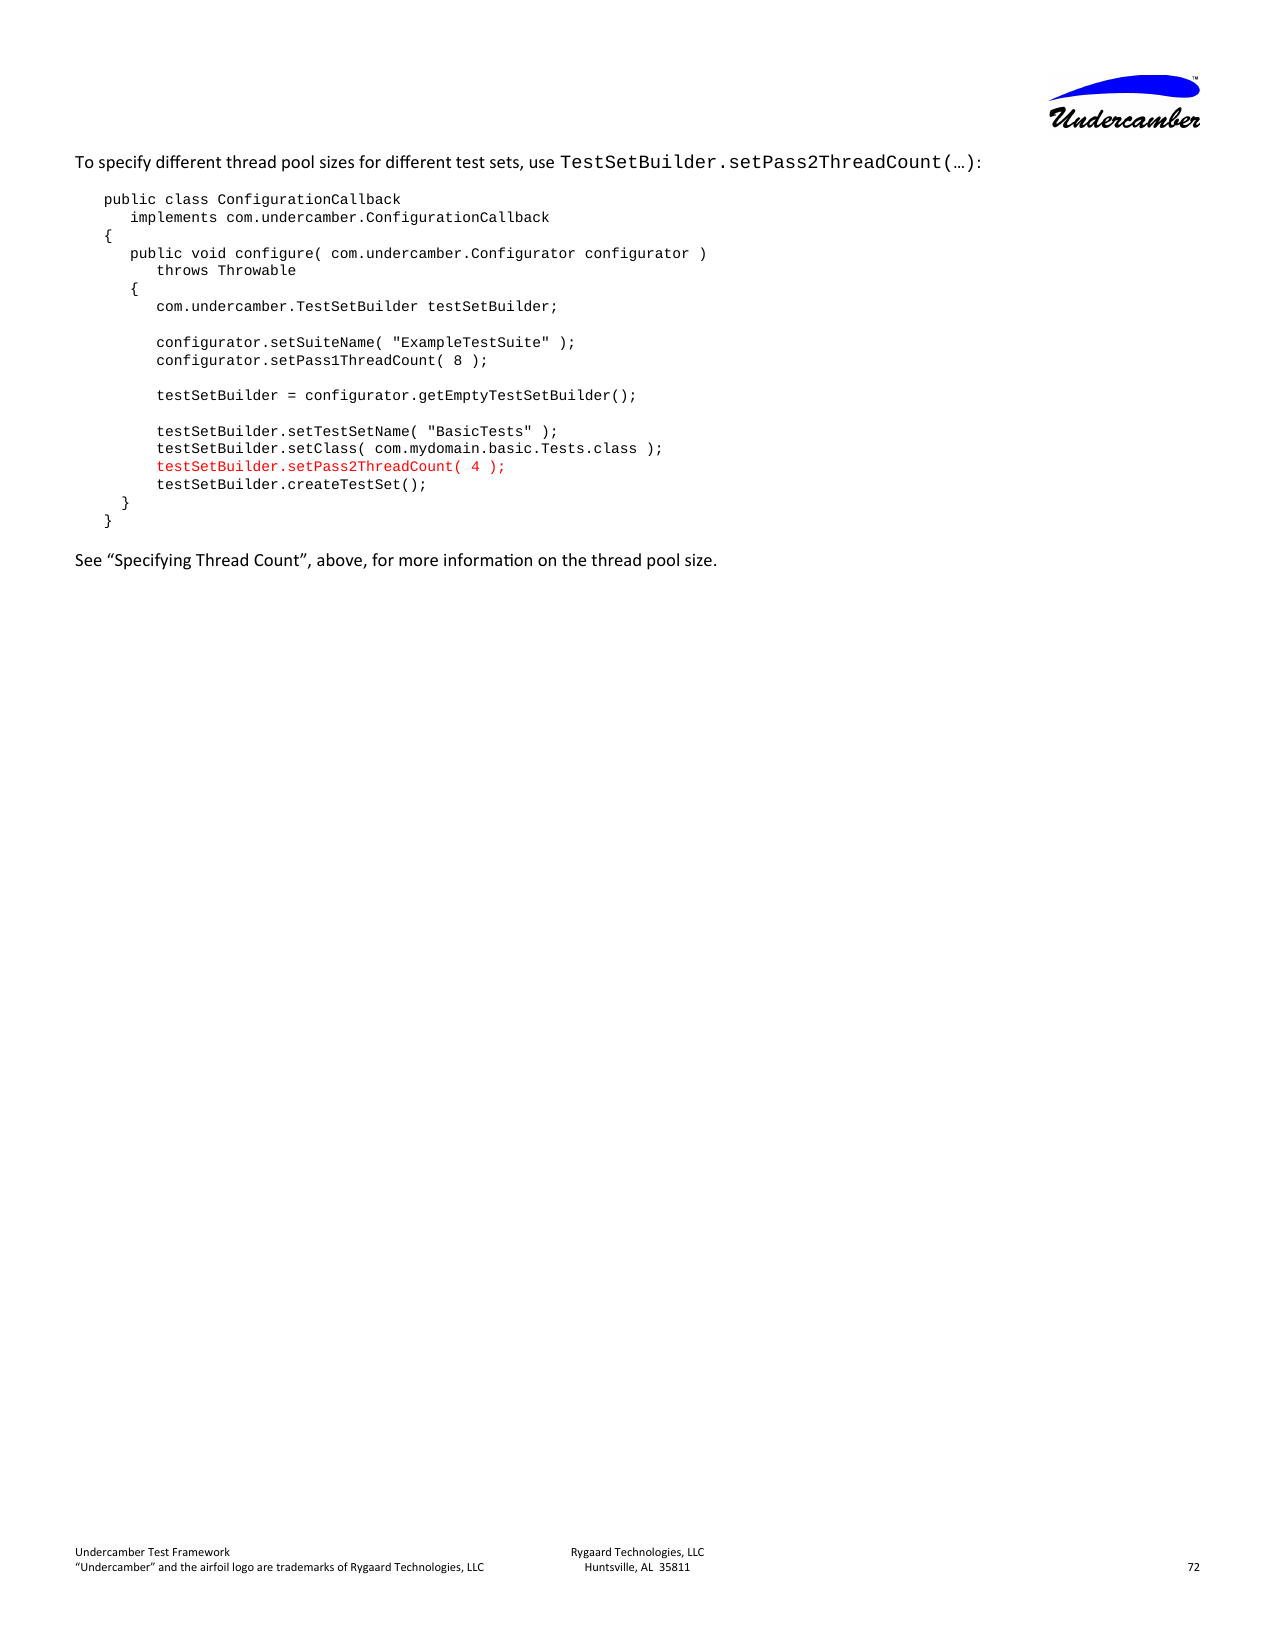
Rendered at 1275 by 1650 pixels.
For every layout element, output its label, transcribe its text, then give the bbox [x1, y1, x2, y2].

text testSetBuilder.setClass( com.mydomain.basic.Tests.class ); [103, 442, 1200, 458]
text testSetBuilder.setPass2ThreadCount( 4 ); [103, 459, 1200, 476]
text throws Throwable [103, 264, 1200, 280]
text public class ConfigurationCallback [103, 192, 1200, 209]
picture [1048, 75, 1200, 137]
text See “Specifying Thread Count”, above, for more information on the thread pool size. [75, 549, 1200, 572]
text public void configure( com.undercamber.Configurator configurator ) [103, 246, 1200, 262]
text configurator.setSuiteName( "ExampleTestSuite" ); [103, 335, 1200, 351]
text To specify different thread pool sizes for different test sets, use TestSetBuilder.setPass2ThreadCount(…): [75, 150, 1200, 174]
text { [103, 228, 1200, 244]
text } [103, 495, 1200, 512]
text implements com.undercamber.ConfigurationCallback [103, 210, 1200, 227]
text testSetBuilder = configurator.getEmptyTestSetBuilder(); [103, 388, 1200, 405]
text { [103, 281, 1200, 298]
text configurator.setPass1ThreadCount( 8 ); [103, 353, 1200, 369]
text } [103, 513, 1200, 529]
text testSetBuilder.setTestSetName( "BasicTests" ); [103, 424, 1200, 441]
text testSetBuilder.createTestSet(); [103, 477, 1200, 494]
text com.undercamber.TestSetBuilder testSetBuilder; [103, 299, 1200, 316]
